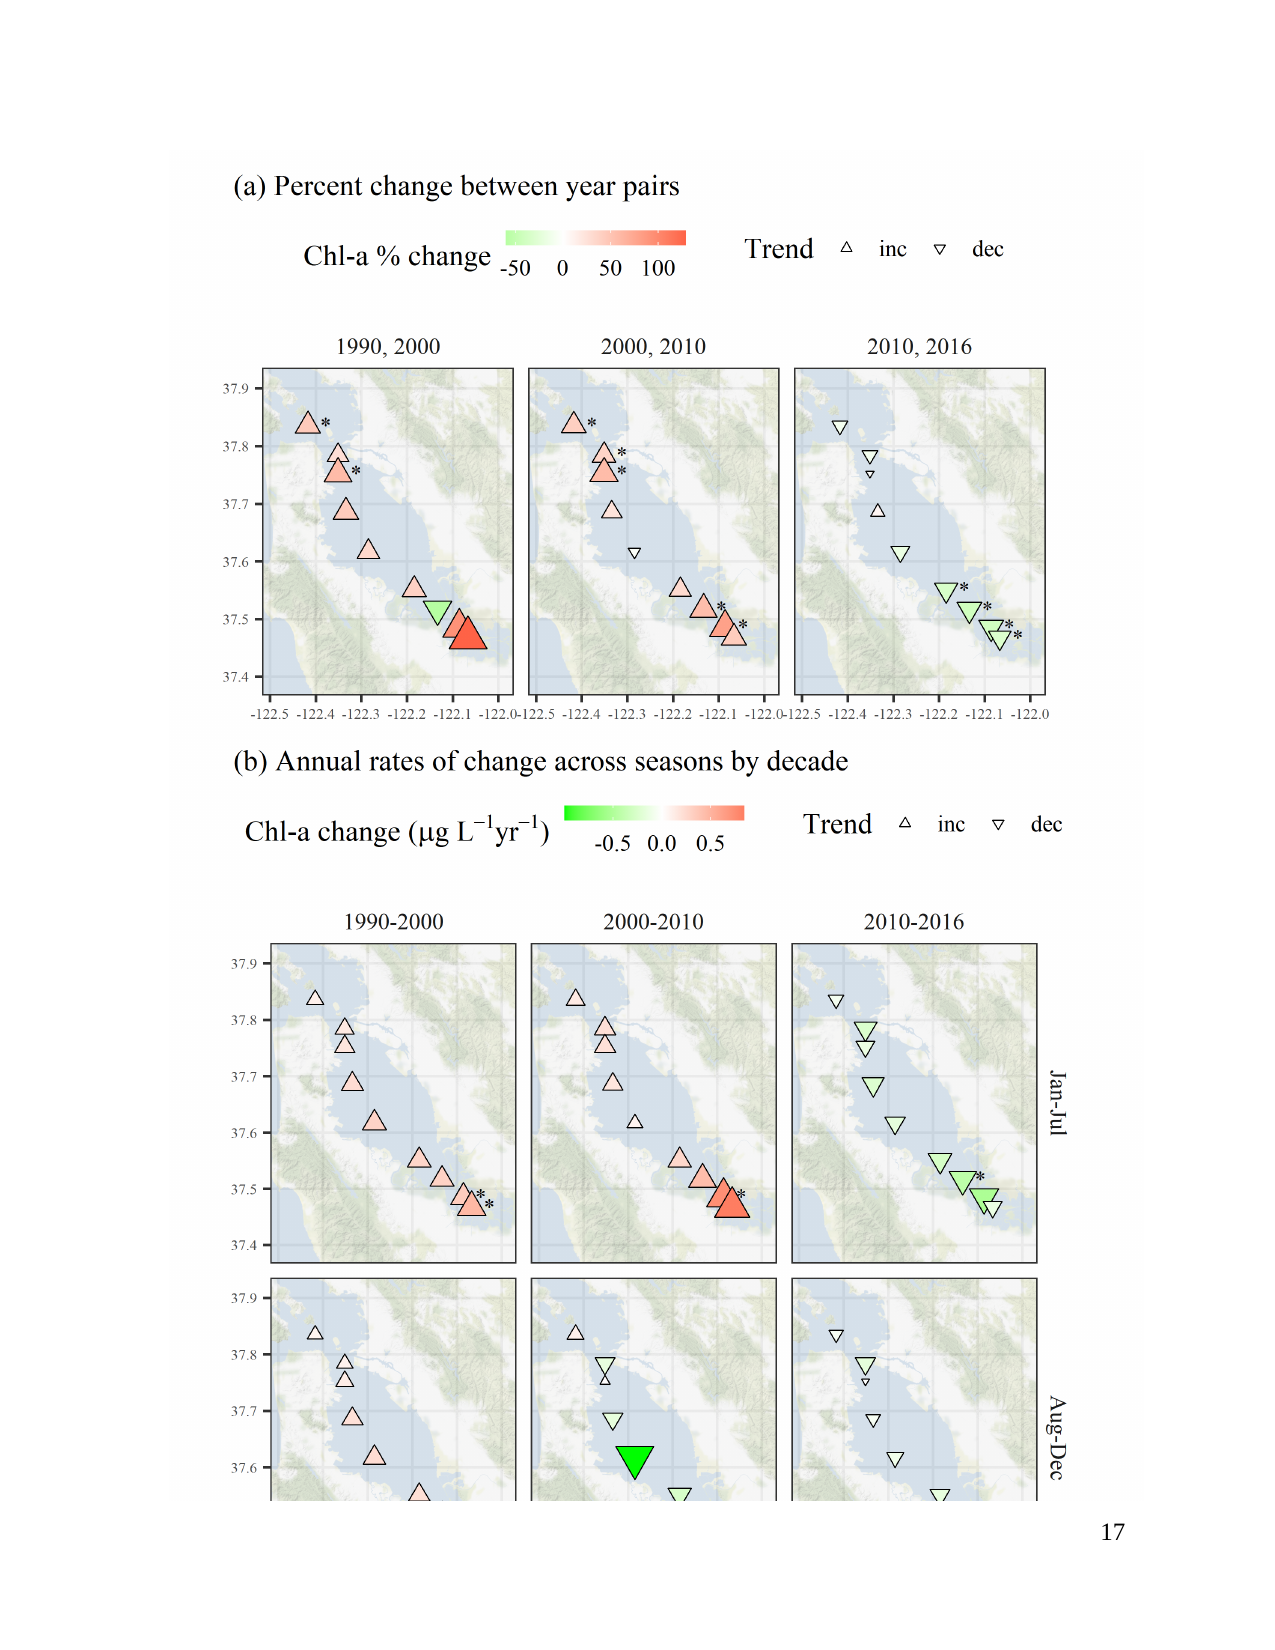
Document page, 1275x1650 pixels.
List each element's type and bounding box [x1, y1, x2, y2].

picture [168, 150, 1144, 1501]
